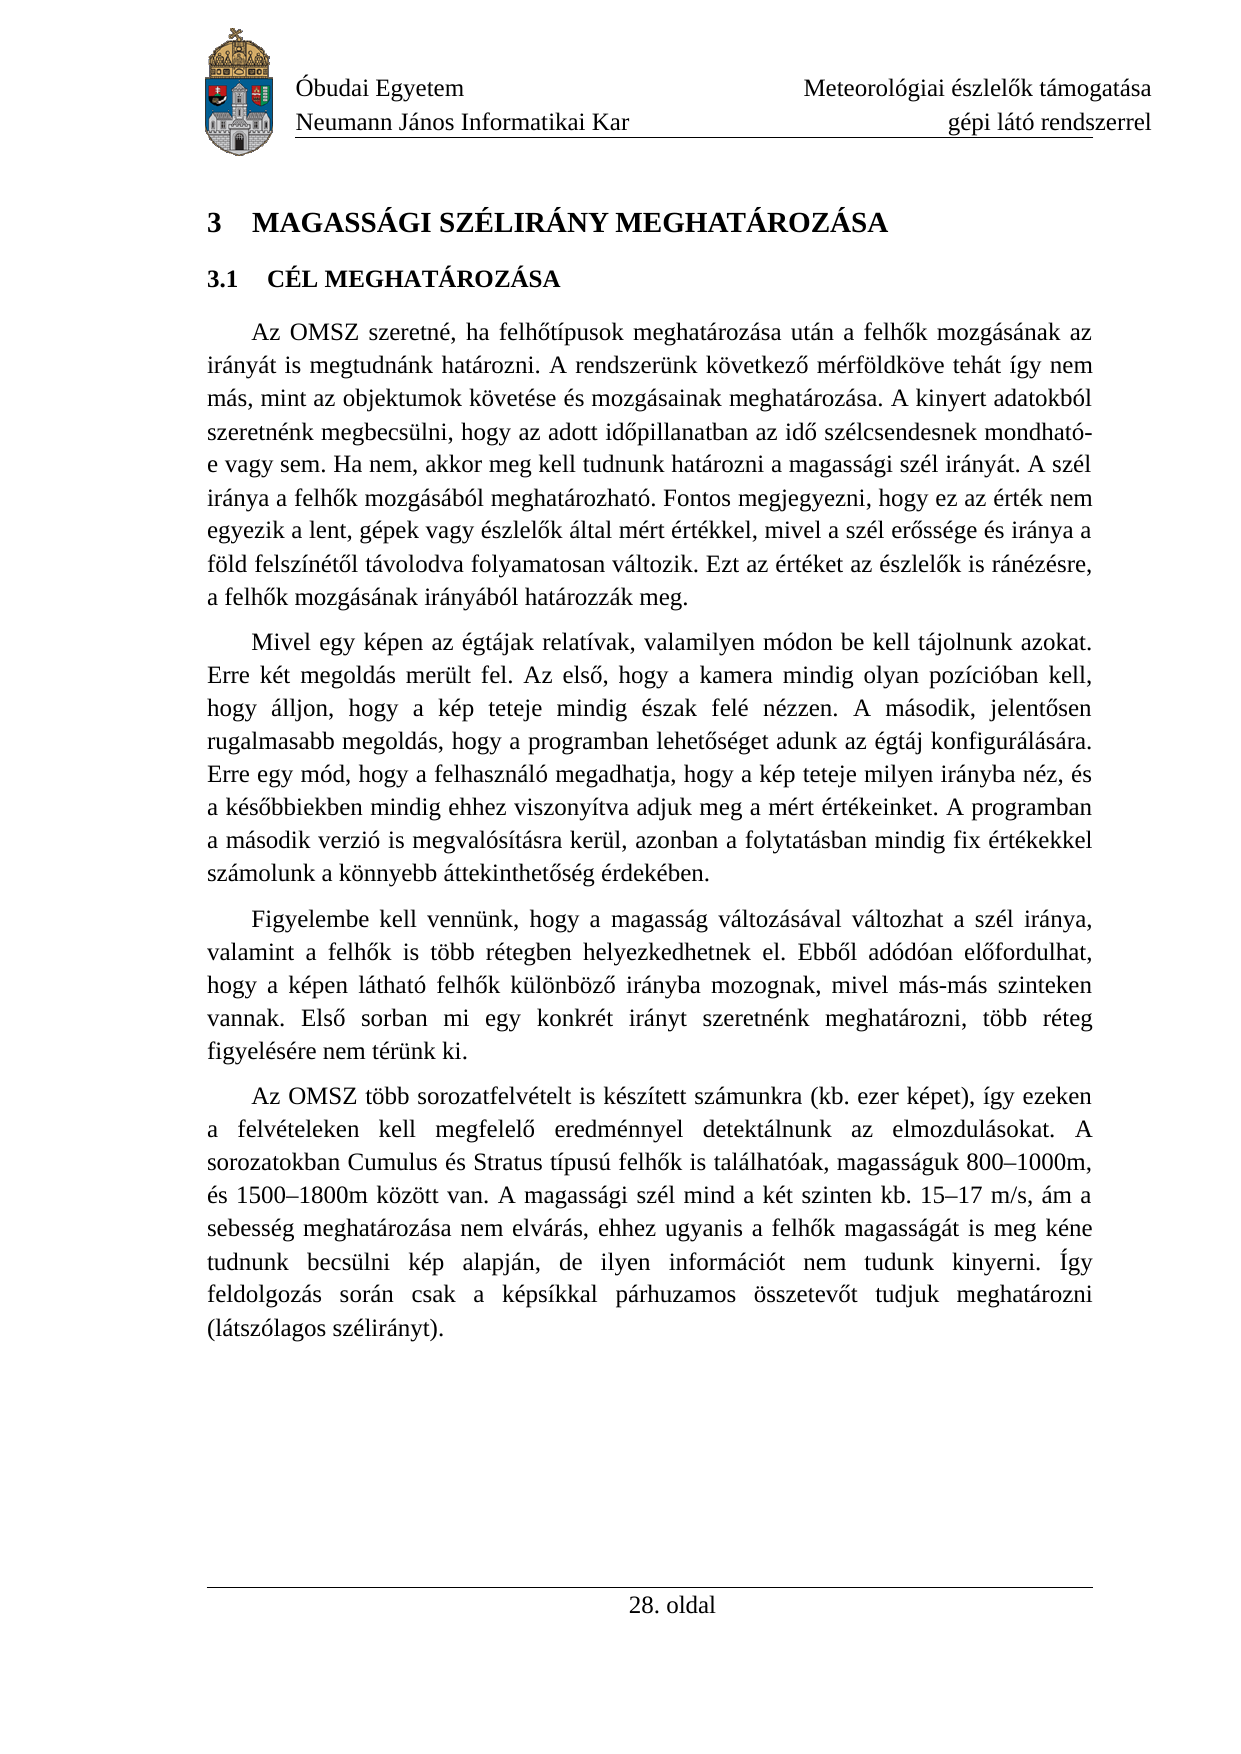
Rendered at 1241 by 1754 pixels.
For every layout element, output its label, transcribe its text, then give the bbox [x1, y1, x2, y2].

subtitle Magassági szélirány meghatározása [207, 205, 1093, 239]
subtitle Cél meghatározása [207, 264, 1093, 292]
text Mivel egy képen az égtájak relatívak, valamilyen módon be kell tájolnunk azokat. Erre két megoldás merült fel. Az első, hogy a kamera mindig olyan pozícióban kell, hogy álljon, hogy a kép teteje mindig észak felé nézzen. A második, jelentősen rugalmasabb megoldás, hogy a programban lehetőséget adunk az égtáj konfigurálására. Erre egy mód, hogy a felhasználó megadhatja, hogy a kép teteje milyen irányba néz, és a későbbiekben mindig ehhez viszonyítva adjuk meg a mért értékeinket. A programban a második verzió is megvalósításra kerül, azonban a folytatásban mindig fix értékekkel számolunk a könnyebb áttekinthetőség érdekében. [207, 627, 1093, 887]
picture [205, 28, 275, 157]
text Az OMSZ több sorozatfelvételt is készített számunkra (kb. ezer képet), így ezeken a felvételeken kell megfelelő eredménnyel detektálnunk az elmozdulásokat. A sorozatokban Cumulus és Stratus típusú felhők is találhatóak, magasságuk 800–1000m, és 1500–1800m között van. A magassági szél mind a két szinten kb. 15–17 m/s, ám a sebesség meghatározása nem elvárás, ehhez ugyanis a felhők magasságát is meg kéne tudnunk becsülni kép alapján, de ilyen információt nem tudunk kinyerni. Így feldolgozás során csak a képsíkkal párhuzamos összetevőt tudjuk meghatározni (látszólagos szélirányt). [207, 1081, 1093, 1341]
text Az OMSZ szeretné, ha felhőtípusok meghatározása után a felhők mozgásának az irányát is megtudnánk határozni. A rendszerünk következő mérföldköve tehát így nem más, mint az objektumok követése és mozgásainak meghatározása. A kinyert adatokból szeretnénk megbecsülni, hogy az adott időpillanatban az idő szélcsendesnek mondható-e vagy sem. Ha nem, akkor meg kell tudnunk határozni a magassági szél irányát. A szél iránya a felhők mozgásából meghatározható. Fontos megjegyezni, hogy ez az érték nem egyezik a lent, gépek vagy észlelők által mért értékkel, mivel a szél erőssége és iránya a föld felszínétől távolodva folyamatosan változik. Ezt az értéket az észlelők is ránézésre, a felhők mozgásának irányából határozzák meg. [207, 317, 1093, 610]
text Figyelembe kell vennünk, hogy a magasság változásával változhat a szél iránya, valamint a felhők is több rétegben helyezkedhetnek el. Ebből adódóan előfordulhat, hogy a képen látható felhők különböző irányba mozognak, mivel más-más szinteken vannak. Első sorban mi egy konkrét irányt szeretnénk meghatározni, több réteg figyelésére nem térünk ki. [207, 904, 1093, 1065]
